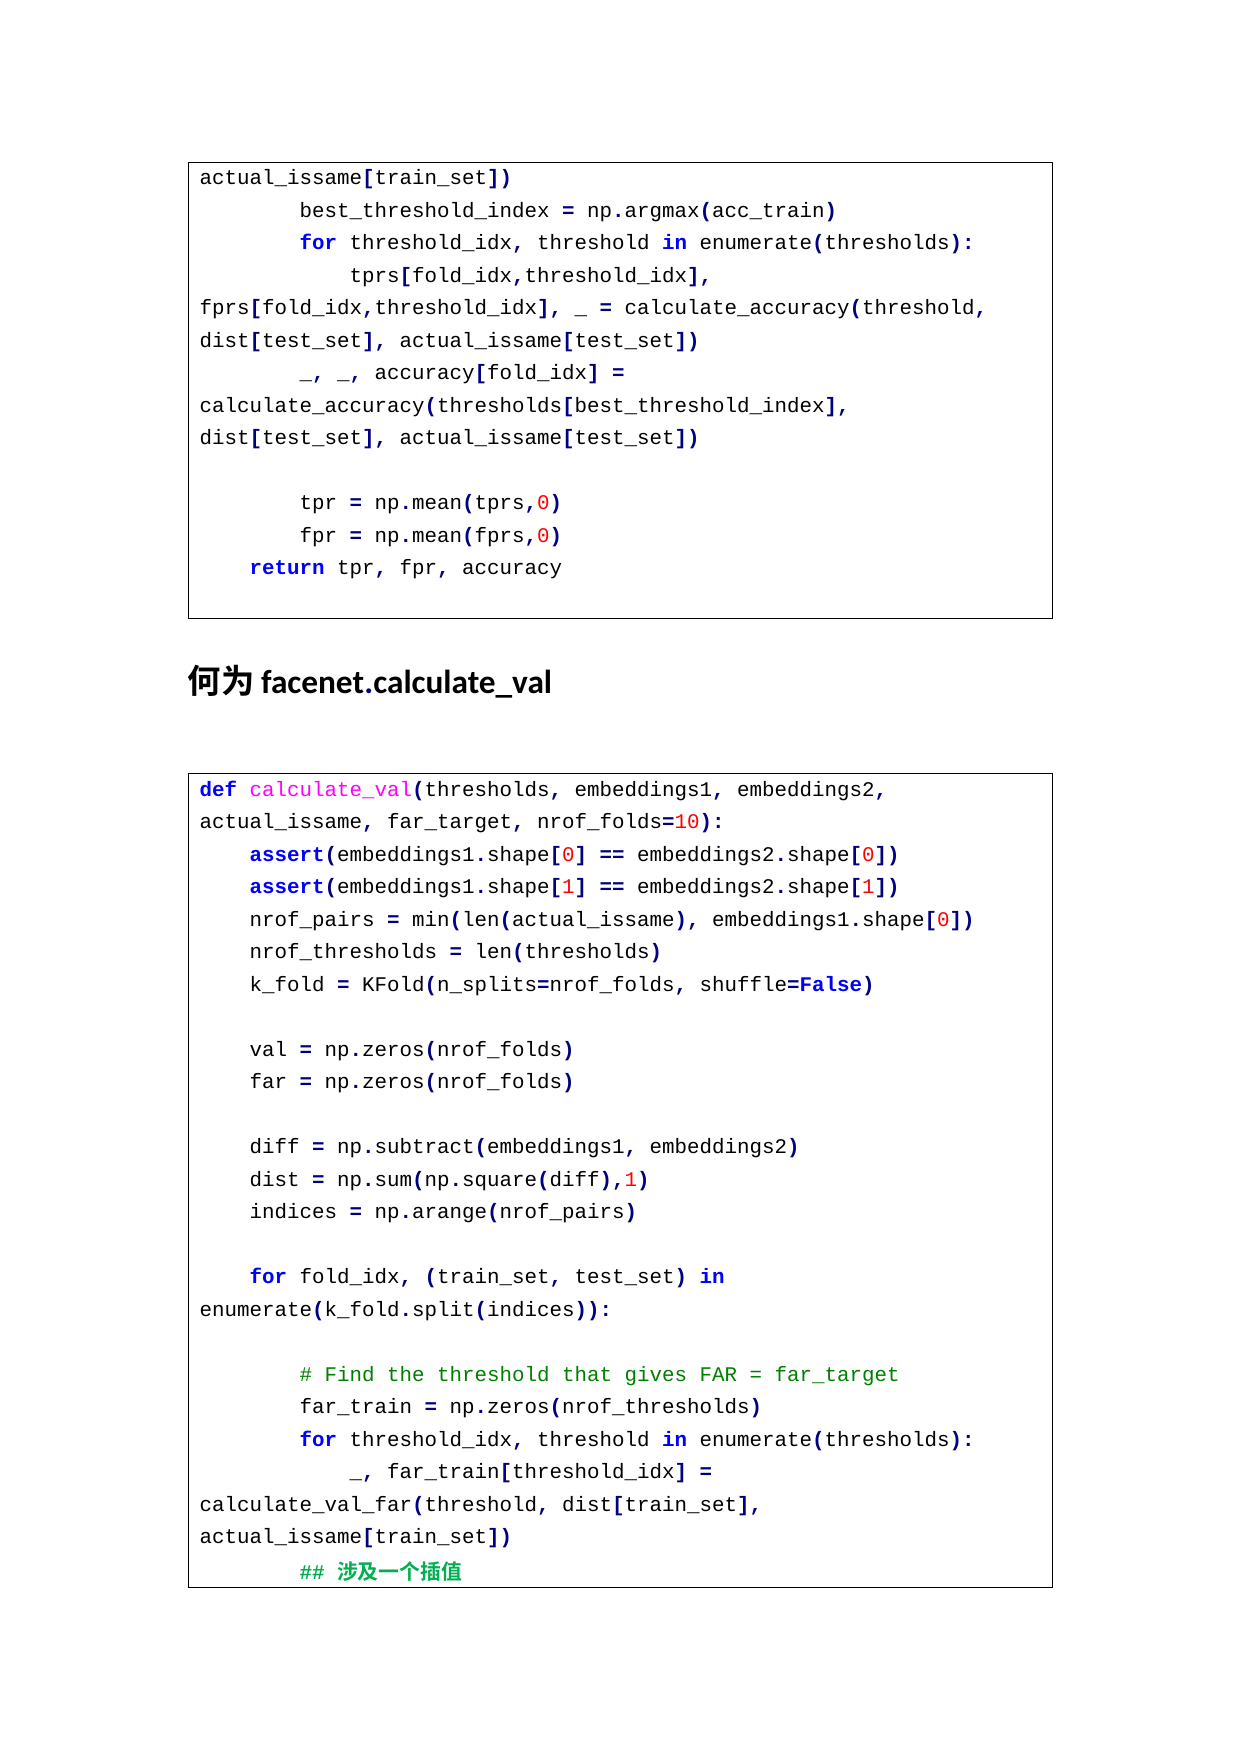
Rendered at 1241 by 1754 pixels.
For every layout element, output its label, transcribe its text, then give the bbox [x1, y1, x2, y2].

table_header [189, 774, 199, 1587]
subtitle 何为facenet.calculate_val [187, 646, 1053, 711]
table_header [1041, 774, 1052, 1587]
